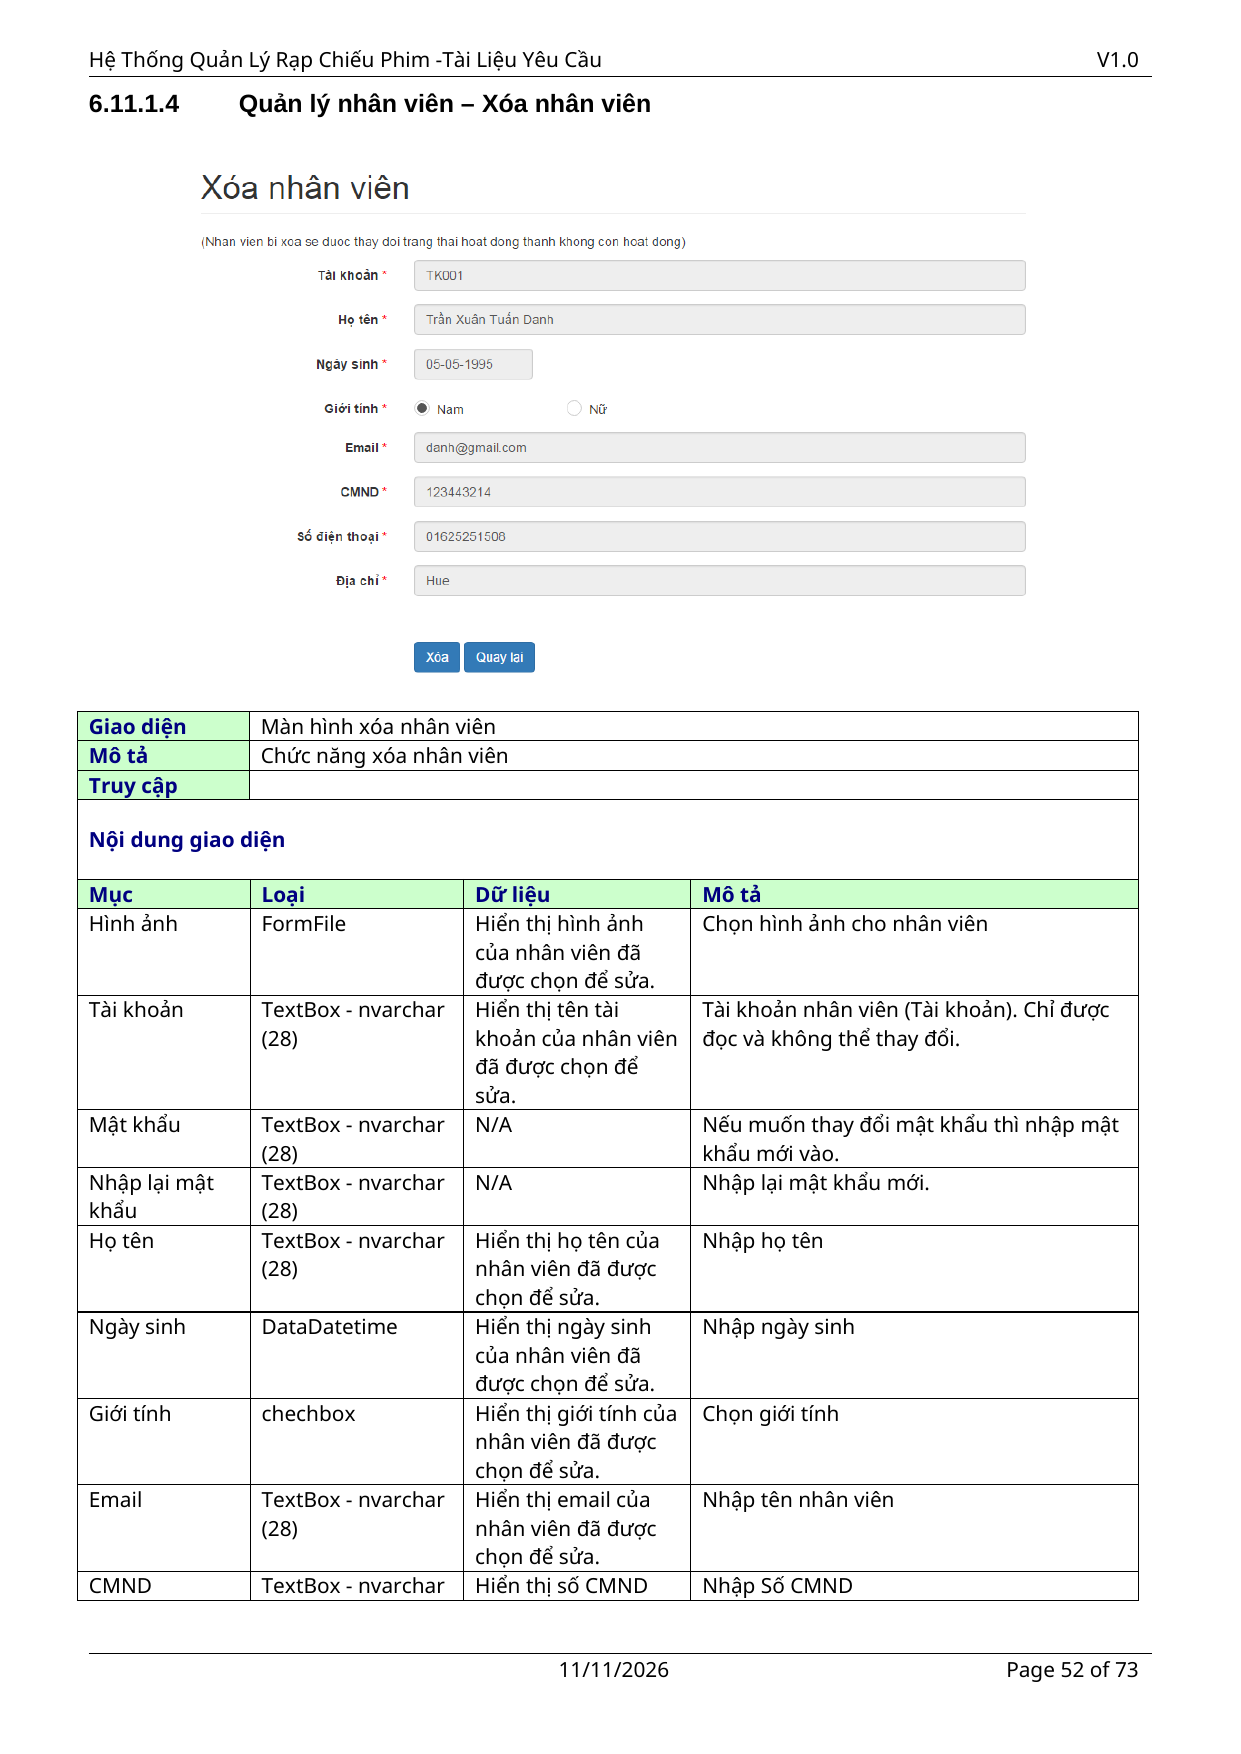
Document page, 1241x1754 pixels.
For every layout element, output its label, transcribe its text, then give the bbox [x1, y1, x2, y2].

table_cell Nếu muốn thay đổi mật khẩu thì nhập mật khẩu mới vào. [691, 1110, 1138, 1167]
subtitle Quản lý nhân viên – Xóa nhân viên [89, 89, 1152, 117]
table_header Màn hình xóa nhân viên [250, 712, 1138, 740]
table_cell TextBox - nvarchar (28) [251, 996, 463, 1109]
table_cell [251, 1572, 463, 1600]
picture [161, 142, 1080, 686]
table_cell Nhập ngày sinh [691, 1313, 1138, 1398]
table_cell Mô tả [78, 741, 249, 770]
table_cell Hiển thị email của nhân viên đã được chọn để sửa. [464, 1485, 690, 1571]
table_cell Ngày sinh [78, 1313, 250, 1398]
table_cell Chọn giới tính [691, 1399, 1138, 1484]
table_cell Nhập Số CMND [691, 1572, 1138, 1600]
table_cell Giới tính [78, 1399, 250, 1484]
table_cell Hiển thị họ tên của nhân viên đã được chọn để sửa. [464, 1226, 690, 1311]
table_cell [250, 771, 1138, 799]
table_cell Mật khẩu [78, 1110, 250, 1167]
table_cell TextBox - nvarchar (28) [251, 1226, 463, 1311]
table_header Giao diện [78, 712, 249, 740]
table_cell Tài khoản nhân viên (Tài khoản). Chỉ được đọc và không thể thay đổi. [691, 996, 1138, 1109]
table_cell N/A [464, 1110, 690, 1167]
table_cell Hiển thị ngày sinh của nhân viên đã được chọn để sửa. [464, 1313, 690, 1398]
table_cell Mục [78, 880, 250, 908]
table_cell Chọn hình ảnh cho nhân viên [691, 909, 1138, 994]
table_cell Dữ liệu [464, 880, 690, 908]
table_cell N/A [464, 1168, 690, 1225]
table_cell Mô tả [691, 880, 1138, 908]
table_cell Nhập tên nhân viên [691, 1485, 1138, 1571]
table_cell Tài khoản [78, 996, 250, 1109]
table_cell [464, 1572, 690, 1600]
table_cell Email [78, 1485, 250, 1571]
table_cell chechbox [251, 1399, 463, 1484]
table_cell DataDatetime [251, 1313, 463, 1398]
table_cell TextBox - nvarchar (28) [251, 1485, 463, 1571]
table_cell CMND [78, 1572, 250, 1600]
table_cell Hiển thị giới tính của nhân viên đã được chọn để sửa. [464, 1399, 690, 1484]
table_cell FormFile [251, 909, 463, 994]
table_cell Nhập họ tên [691, 1226, 1138, 1311]
table_cell Hình ảnh [78, 909, 250, 994]
table_cell Hiển thị hình ảnh của nhân viên đã được chọn để sửa. [464, 909, 690, 994]
table_cell Truy cập [78, 771, 249, 799]
table_cell Loại [251, 880, 463, 908]
table_cell Họ tên [78, 1226, 250, 1311]
table_cell Hiển thị tên tài khoản của nhân viên đã được chọn để sửa. [464, 996, 690, 1109]
table_cell Nhập lại mật khẩu mới. [691, 1168, 1138, 1225]
table_cell Nội dung giao diện [78, 800, 1138, 879]
table_cell TextBox - nvarchar (28) [251, 1168, 463, 1225]
table_cell Nhập lại mật khẩu [78, 1168, 250, 1225]
table_cell Chức năng xóa nhân viên [250, 741, 1138, 770]
table_cell TextBox - nvarchar (28) [251, 1110, 463, 1167]
